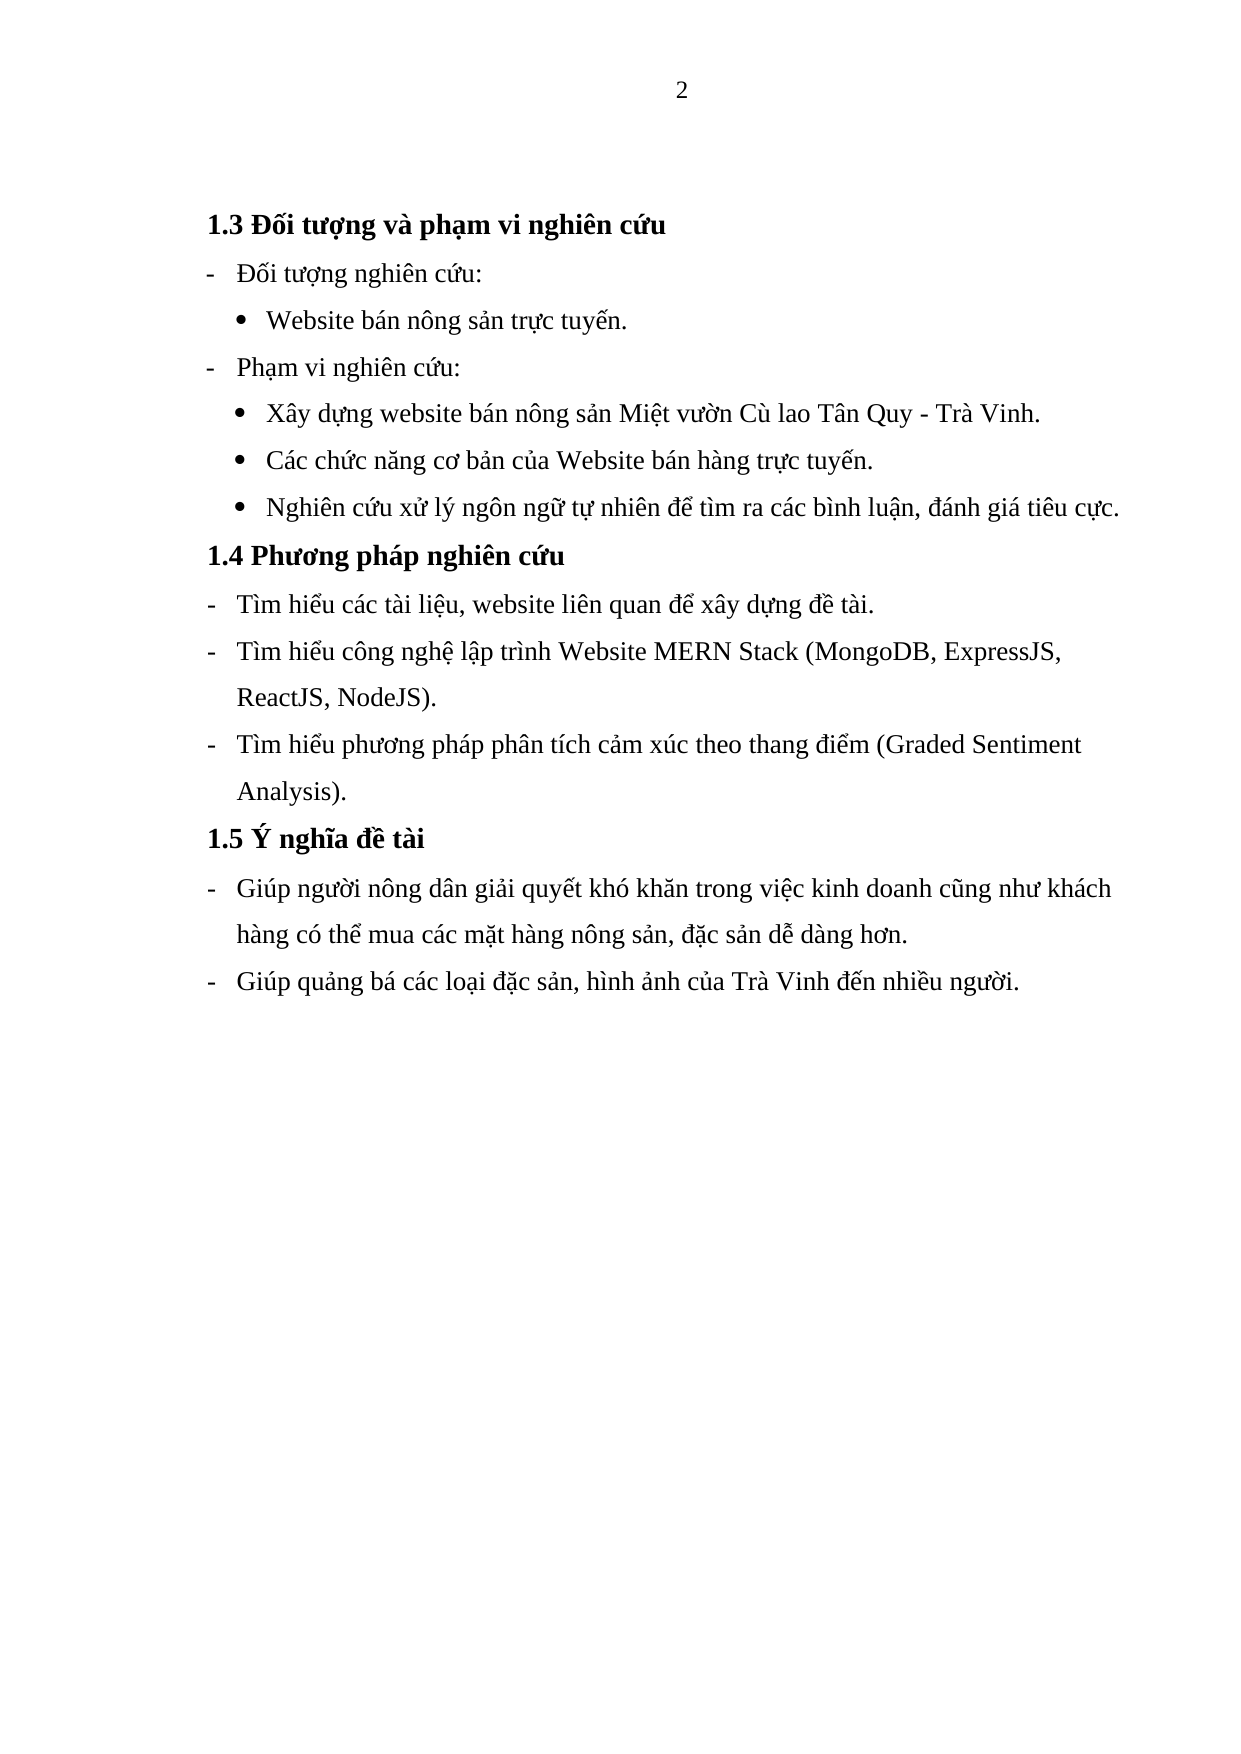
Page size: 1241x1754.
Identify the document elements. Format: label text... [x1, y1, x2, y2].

list Giúp người nông dân giải quyết khó khăn trong việc kinh doanh cũng như khách hàng có thể mua các mặt hàng nông sản, đặc sản dễ dàng hơn. [207, 872, 1122, 950]
list Tìm hiểu các tài liệu, website liên quan để xây dựng đề tài. [207, 588, 1122, 619]
list Ý nghĩa đề tài [207, 822, 1122, 855]
list Phương pháp nghiên cứu [207, 538, 1122, 571]
list Đối tượng và phạm vi nghiên cứu [207, 207, 1122, 240]
list Website bán nông sản trực tuyến. [236, 304, 1122, 335]
list Các chức năng cơ bản của Website bán hàng trực tuyến. [235, 444, 1122, 475]
list Xây dựng website bán nông sản Miệt vườn Cù lao Tân Quy - Trà Vinh. [235, 397, 1122, 428]
list Giúp quảng bá các loại đặc sản, hình ảnh của Trà Vinh đến nhiều người. [207, 965, 1122, 996]
list Đối tượng nghiên cứu: [206, 257, 1122, 288]
list Tìm hiểu phương pháp phân tích cảm xúc theo thang điểm (Graded Sentiment Analysis). [207, 728, 1122, 806]
list Phạm vi nghiên cứu: [206, 351, 1122, 382]
list Tìm hiểu công nghệ lập trình Website MERN Stack (MongoDB, ExpressJS, ReactJS, NodeJS). [207, 635, 1122, 713]
list Nghiên cứu xử lý ngôn ngữ tự nhiên để tìm ra các bình luận, đánh giá tiêu cực. [235, 491, 1122, 522]
